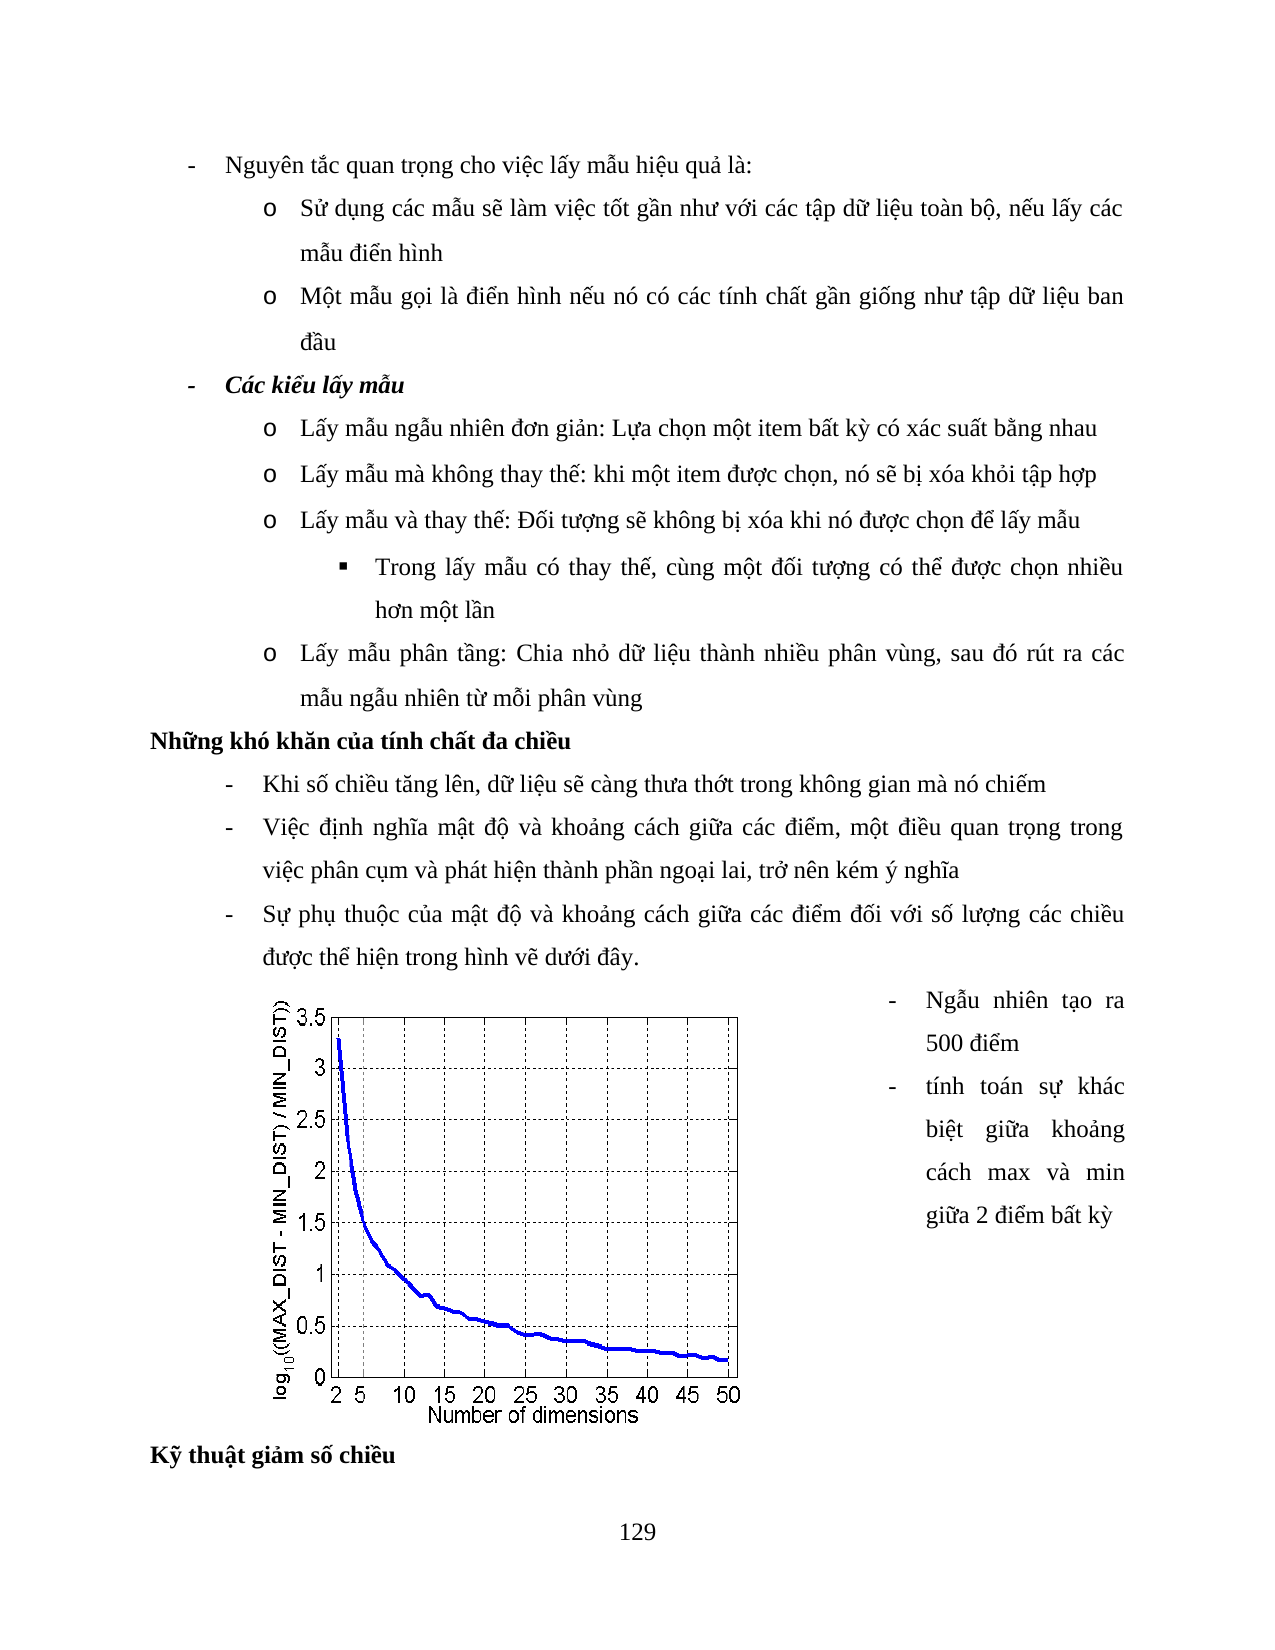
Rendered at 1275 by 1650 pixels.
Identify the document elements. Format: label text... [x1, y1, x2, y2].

list Các kiểu lấy mẫu [187, 370, 1125, 398]
list Việc định nghĩa mật độ và khoảng cách giữa các điểm, một điều quan trọng trong việc phân cụm và phát hiện thành phần ngoại lai, trở nên kém ý nghĩa [225, 812, 1125, 884]
list Lấy mẫu ngẫu nhiên đơn giản: Lựa chọn một item bất kỳ có xác suất bằng nhau [262, 413, 1125, 444]
list Sử dụng các mẫu sẽ làm việc tốt gần như với các tập dữ liệu toàn bộ, nếu lấy các mẫu điển hình [262, 193, 1125, 267]
text Những khó khăn của tính chất đa chiều [150, 726, 1125, 755]
table_header Ngẫu nhiên tạo ra 500 điểm tính toán sự khác biệt giữa khoảng cách max và min giữa 2 điểm bất kỳ [802, 985, 1136, 1440]
picture [262, 985, 786, 1426]
list Lấy mẫu phân tầng: Chia nhỏ dữ liệu thành nhiều phân vùng, sau đó rút ra các mẫu ngẫu nhiên từ mỗi phân vùng [262, 638, 1125, 712]
list Trong lấy mẫu có thay thế, cùng một đối tượng có thể được chọn nhiều hơn một lần [337, 552, 1125, 623]
text Kỹ thuật giảm số chiều [150, 1440, 1125, 1469]
list Lấy mẫu và thay thế: Đối tượng sẽ không bị xóa khi nó được chọn để lấy mẫu [262, 505, 1125, 536]
list Nguyên tắc quan trọng cho việc lấy mẫu hiệu quả là: [187, 150, 1125, 179]
list Sự phụ thuộc của mật độ và khoảng cách giữa các điểm đối với số lượng các chiều được thể hiện trong hình vẽ dưới đây. [225, 899, 1125, 971]
list Một mẫu gọi là điển hình nếu nó có các tính chất gần giống như tập dữ liệu ban đầu [262, 281, 1125, 355]
table_header [251, 985, 802, 1440]
list Khi số chiều tăng lên, dữ liệu sẽ càng thưa thớt trong không gian mà nó chiếm [225, 769, 1125, 798]
list Lấy mẫu mà không thay thế: khi một item được chọn, nó sẽ bị xóa khỏi tập hợp [262, 459, 1125, 490]
